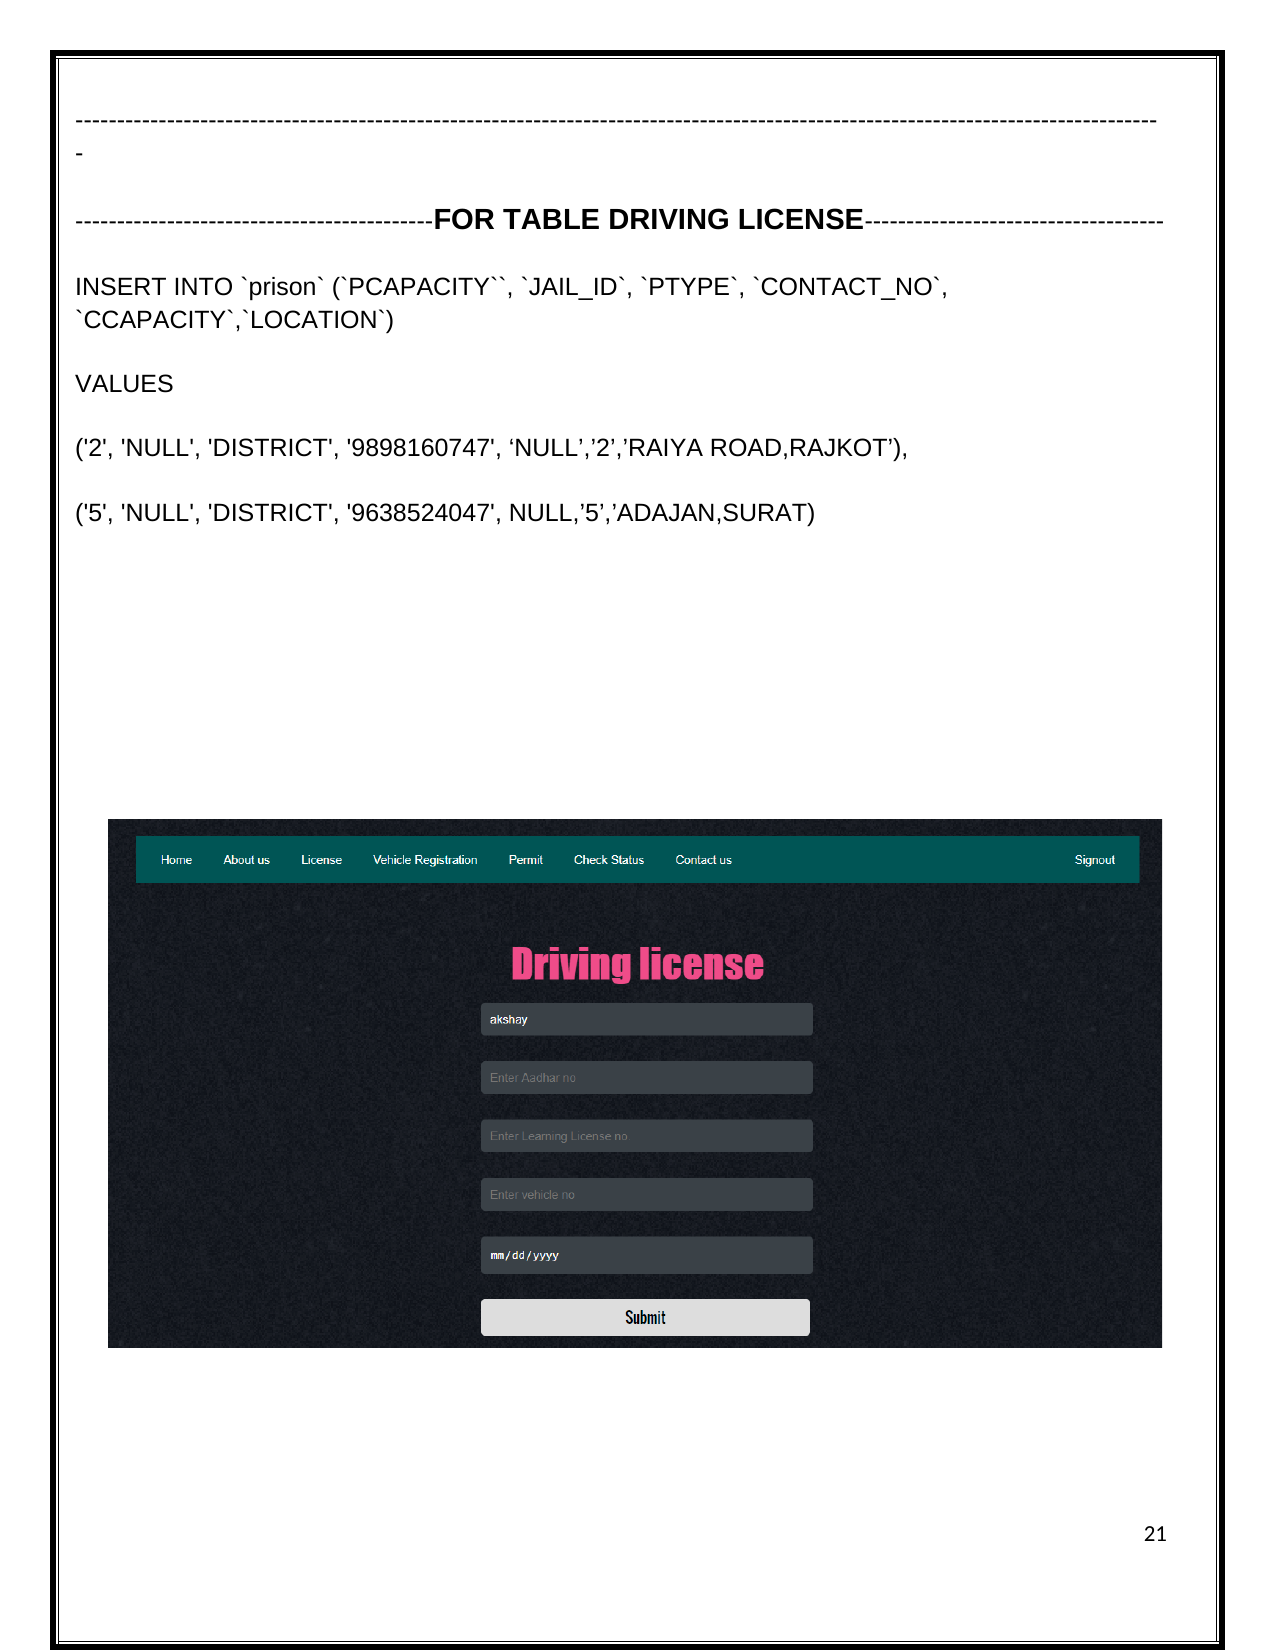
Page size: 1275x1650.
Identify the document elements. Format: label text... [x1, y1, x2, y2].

text ('5', 'NULL', 'DISTRICT', '9638524047', NULL,’5’,’ADAJAN,SURAT) [75, 498, 1167, 526]
picture [108, 819, 1163, 1348]
text VALUES [75, 369, 1167, 398]
text -------------------------------------------FOR TABLE DRIVING LICENSE------------------------------------ [75, 202, 1167, 236]
text INSERT INTO `prison` (`PCAPACITY``, `JAIL_ID`, `PTYPE`, `CONTACT_NO`, `CCAPACITY`,`LOCATION`) [75, 272, 1167, 334]
text ----------------------------------------------------------------------------------------------------------------------------------- [75, 105, 1167, 167]
text ('2', 'NULL', 'DISTRICT', '9898160747', ‘NULL’,’2’,’RAIYA ROAD,RAJKOT’), [75, 433, 1167, 462]
